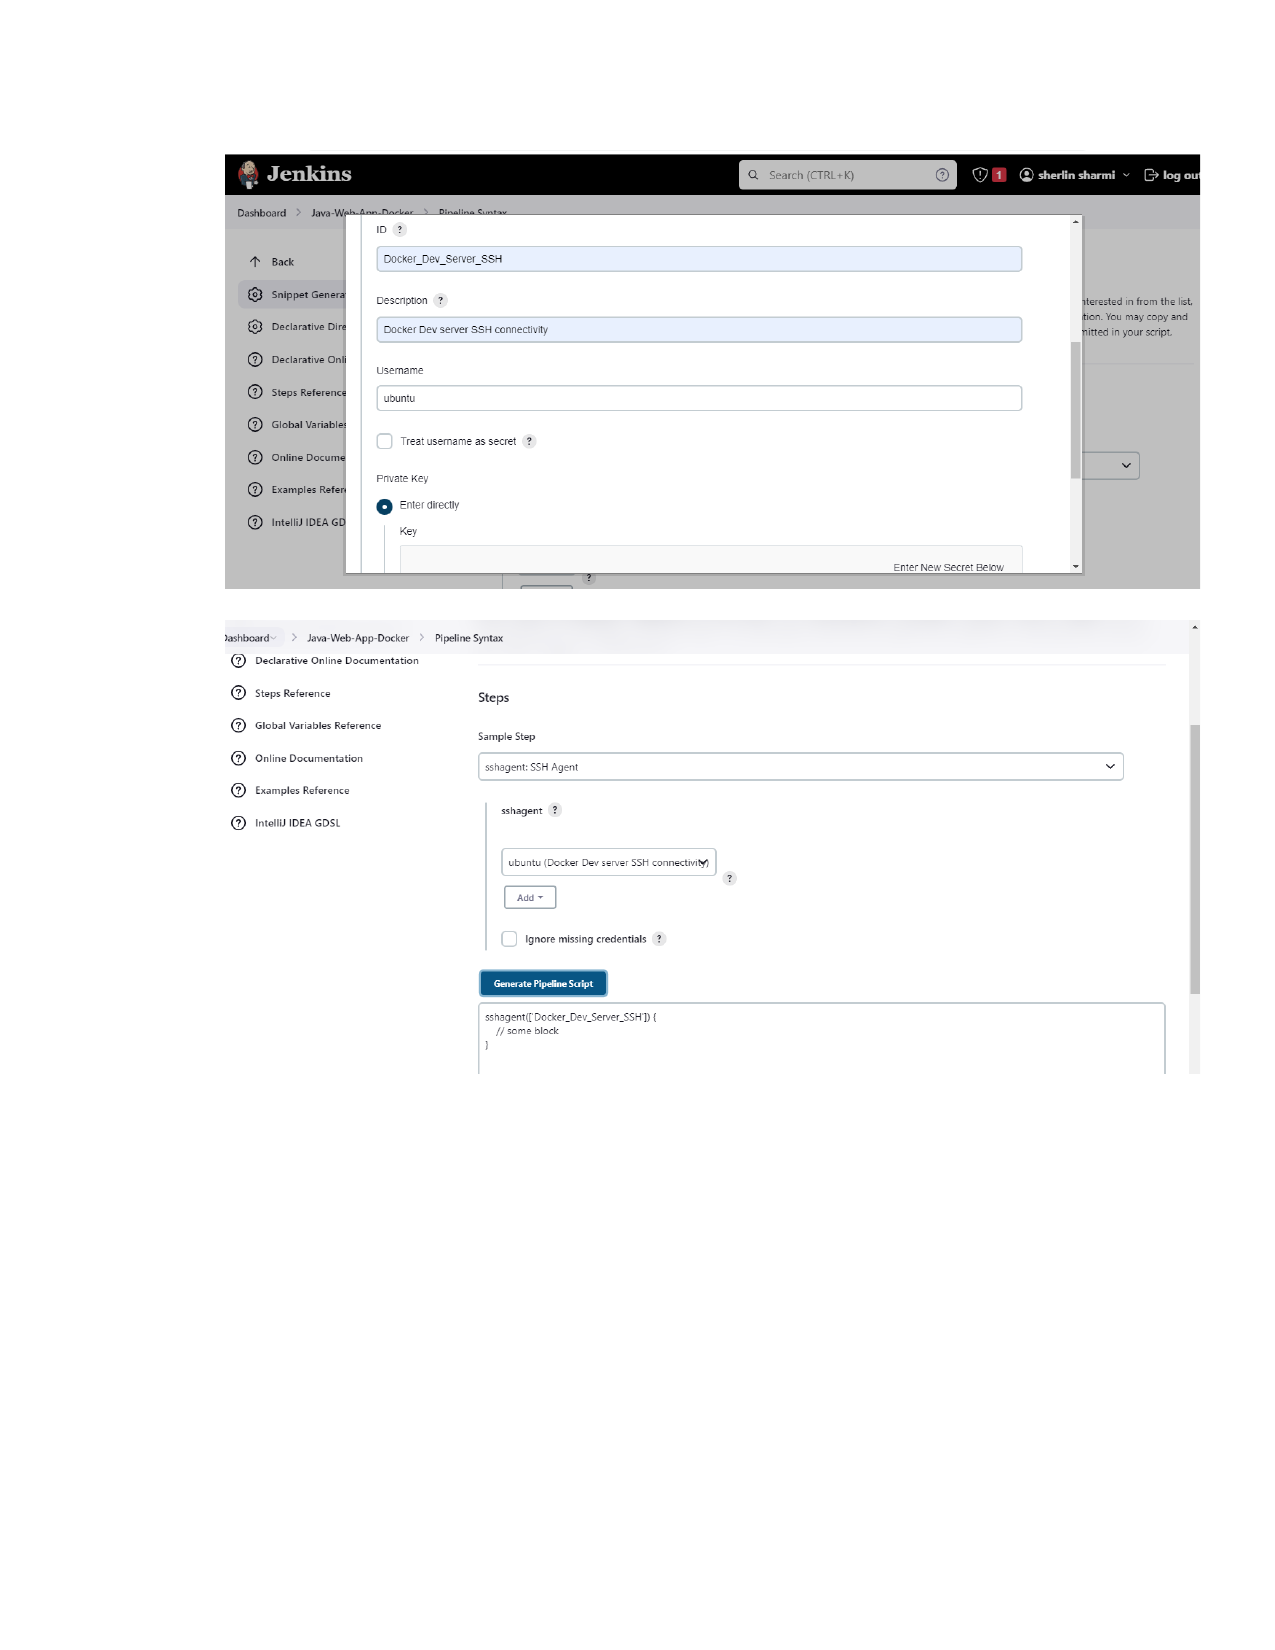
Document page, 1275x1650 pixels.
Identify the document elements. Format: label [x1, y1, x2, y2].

picture [225, 150, 1200, 589]
picture [225, 620, 1200, 1074]
